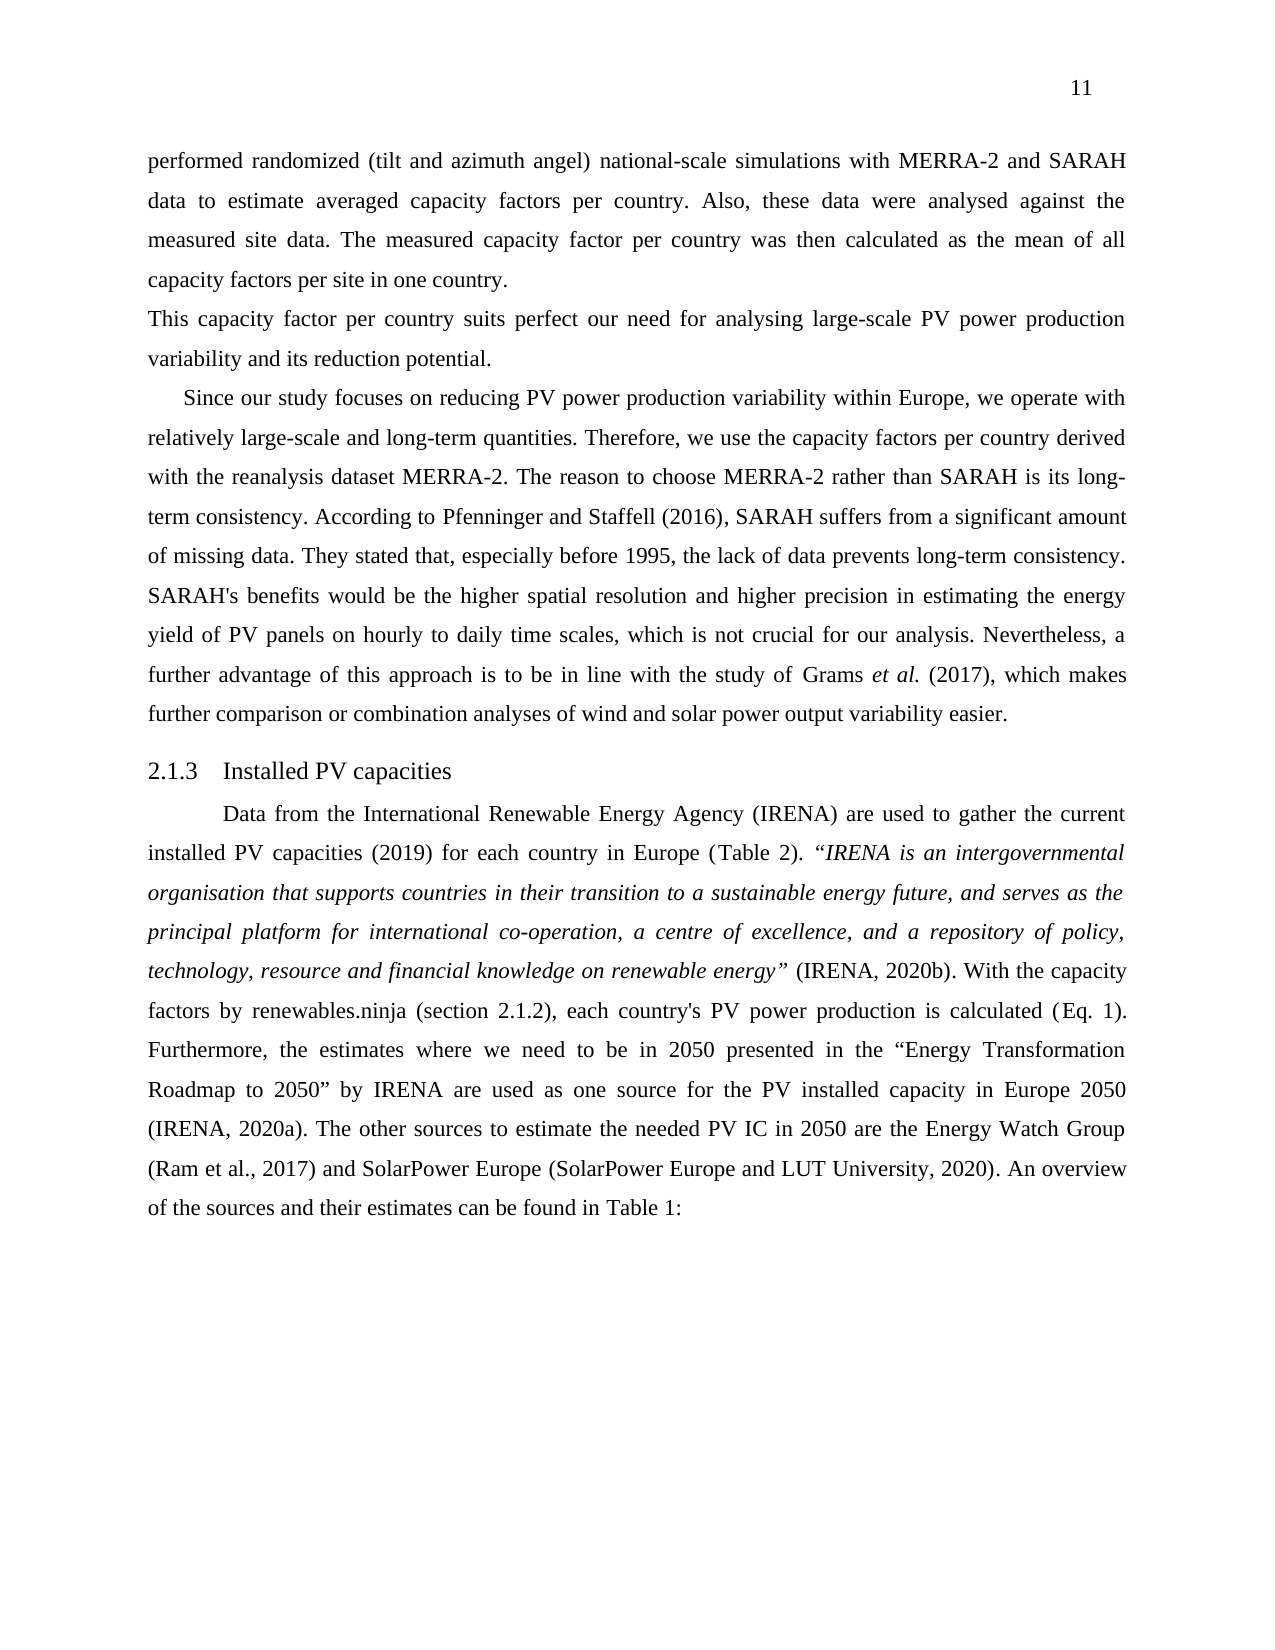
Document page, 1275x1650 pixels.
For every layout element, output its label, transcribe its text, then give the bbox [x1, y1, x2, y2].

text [148, 148, 1127, 292]
text Data from the International Renewable Energy Agency (IRENA) are used to gather the current installed PV capacities (2019) for each country in Europe (Table 2). “IRENA is an intergovernmental organisation that supports countries in their transition to a sustainable energy future, and serves as the principal platform for international co-operation, a centre of excellence, and a repository of policy, technology, resource and financial knowledge on renewable energy” (IRENA, 2020b). With the capacity factors by renewables.ninja (section 2.1.2), each country's PV power production is calculated (Eq. 1). Furthermore, the estimates where we need to be in 2050 presented in the “Energy Transformation Roadmap to 2050” by IRENA are used as one source for the PV installed capacity in Europe 2050 (IRENA, 2020a). The other sources to estimate the needed PV IC in 2050 are the Energy Watch Group (Ram et al., 2017) and SolarPower Europe (SolarPower Europe and LUT University, 2020). An overview of the sources and their estimates can be found in Table 1: [148, 799, 1127, 1221]
subtitle Installed PV capacities [148, 756, 1127, 785]
text Since our study focuses on reducing PV power production variability within Europe, we operate with relatively large-scale and long-term quantities. Therefore, we use the capacity factors per country derived with the reanalysis dataset MERRA-2. The reason to choose MERRA-2 rather than SARAH is its long-term consistency. According to Pfenninger and Staffell (2016), SARAH suffers from a significant amount of missing data. They stated that, especially before 1995, the lack of data prevents long-term consistency. SARAH's benefits would be the higher spatial resolution and higher precision in estimating the energy yield of PV panels on hourly to daily time scales, which is not crucial for our analysis. Nevertheless, a further advantage of this approach is to be in line with the study of Grams et al. (2017), which makes further comparison or combination analyses of wind and solar power output variability easier. [148, 384, 1127, 727]
text This capacity factor per country suits perfect our need for analysing large-scale PV power production variability and its reduction potential. [148, 306, 1127, 371]
